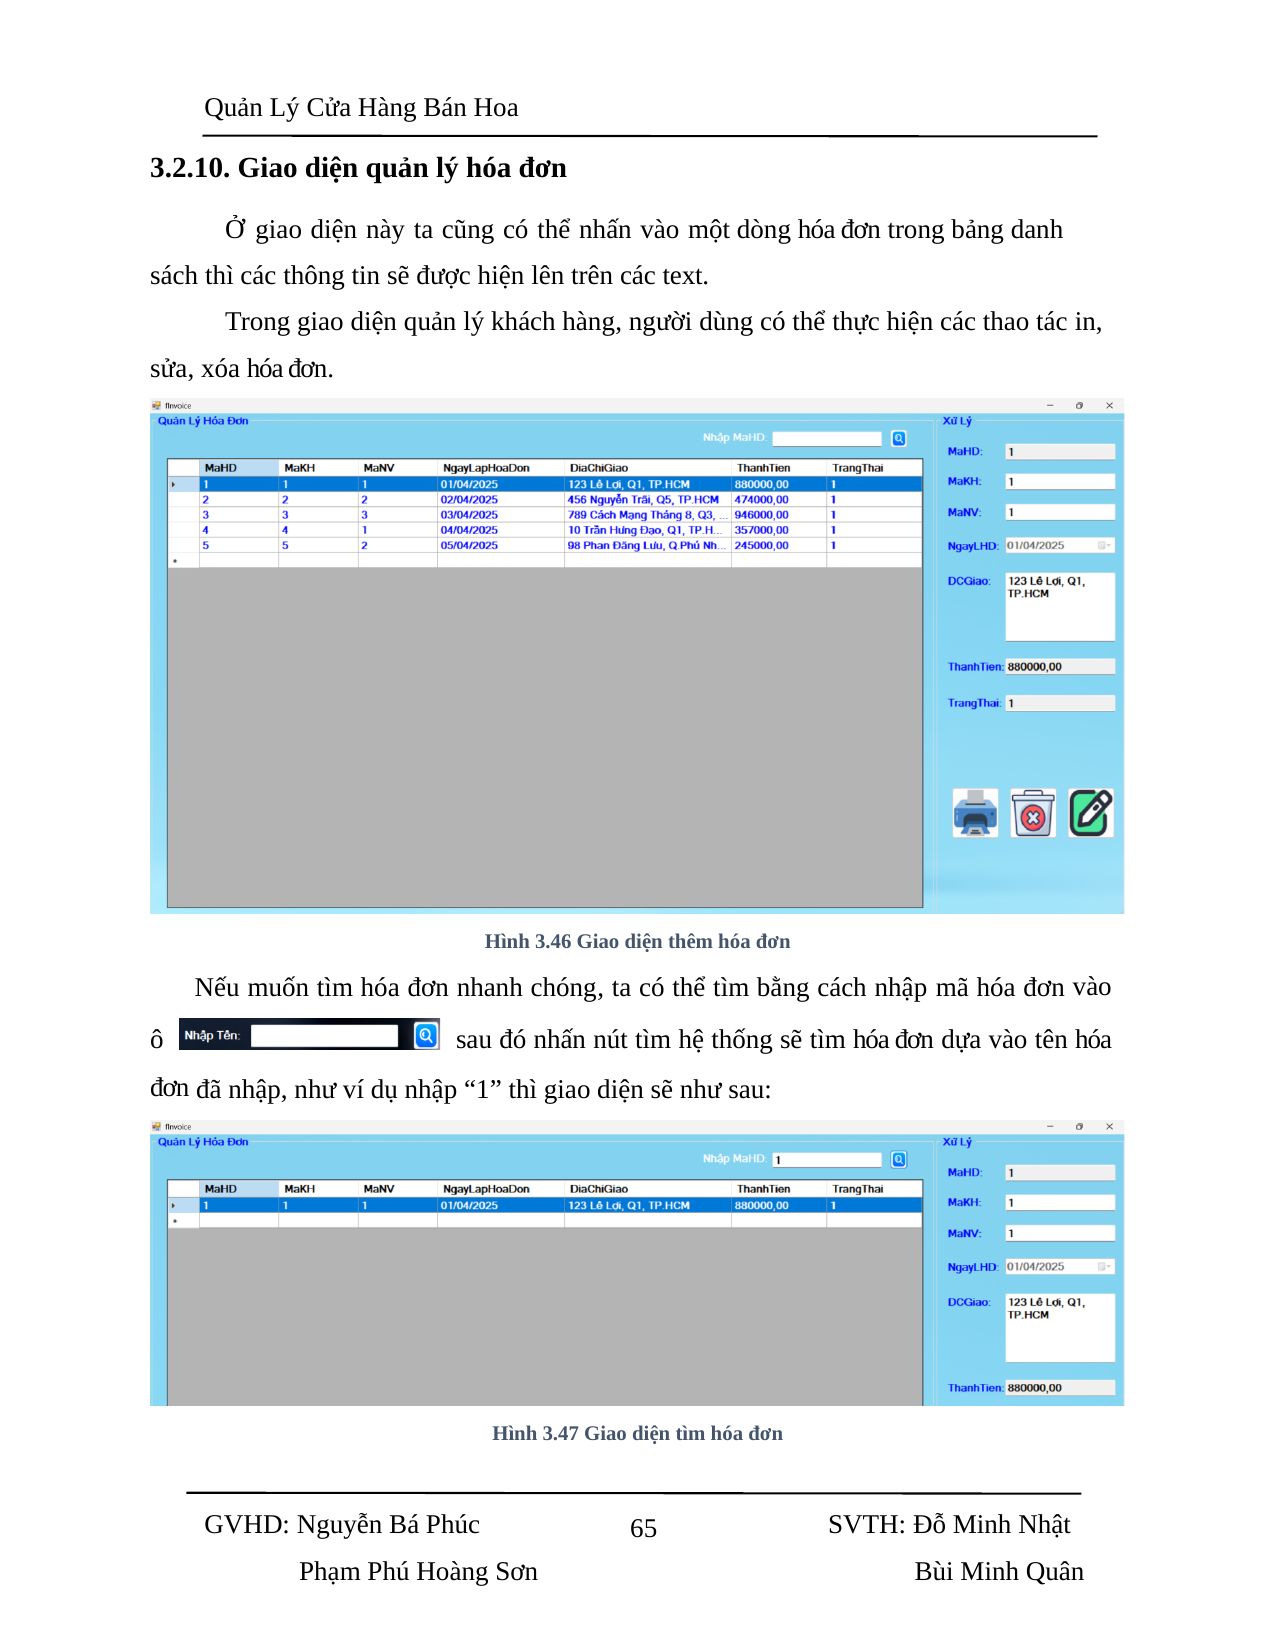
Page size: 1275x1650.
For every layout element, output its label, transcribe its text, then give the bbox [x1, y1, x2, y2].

text Nếu muốn tìm hóa đơn nhanh chóng, ta có thể tìm bằng cách nhập mã hóa đơn vào ô sau đó nhấn nút tìm hệ thống sẽ tìm hóa đơn dựa vào tên hóa đơn đã nhập, như ví dụ nhập “1” thì giao diện sẽ như sau: [150, 970, 1112, 1104]
picture [150, 398, 1125, 914]
picture [179, 1018, 441, 1050]
text Trong giao diện quản lý khách hàng, người dùng có thể thực hiện các thao tác in, sửa, xóa hóa đơn. [150, 305, 1125, 383]
text Ở giao diện này ta cũng có thể nhấn vào một dòng hóa đơn trong bảng danh sách thì các thông tin sẽ được hiện lên trên các text. [150, 213, 1112, 290]
subtitle Giao diện quản lý hóa đơn [150, 150, 1125, 183]
picture [150, 1120, 1125, 1406]
